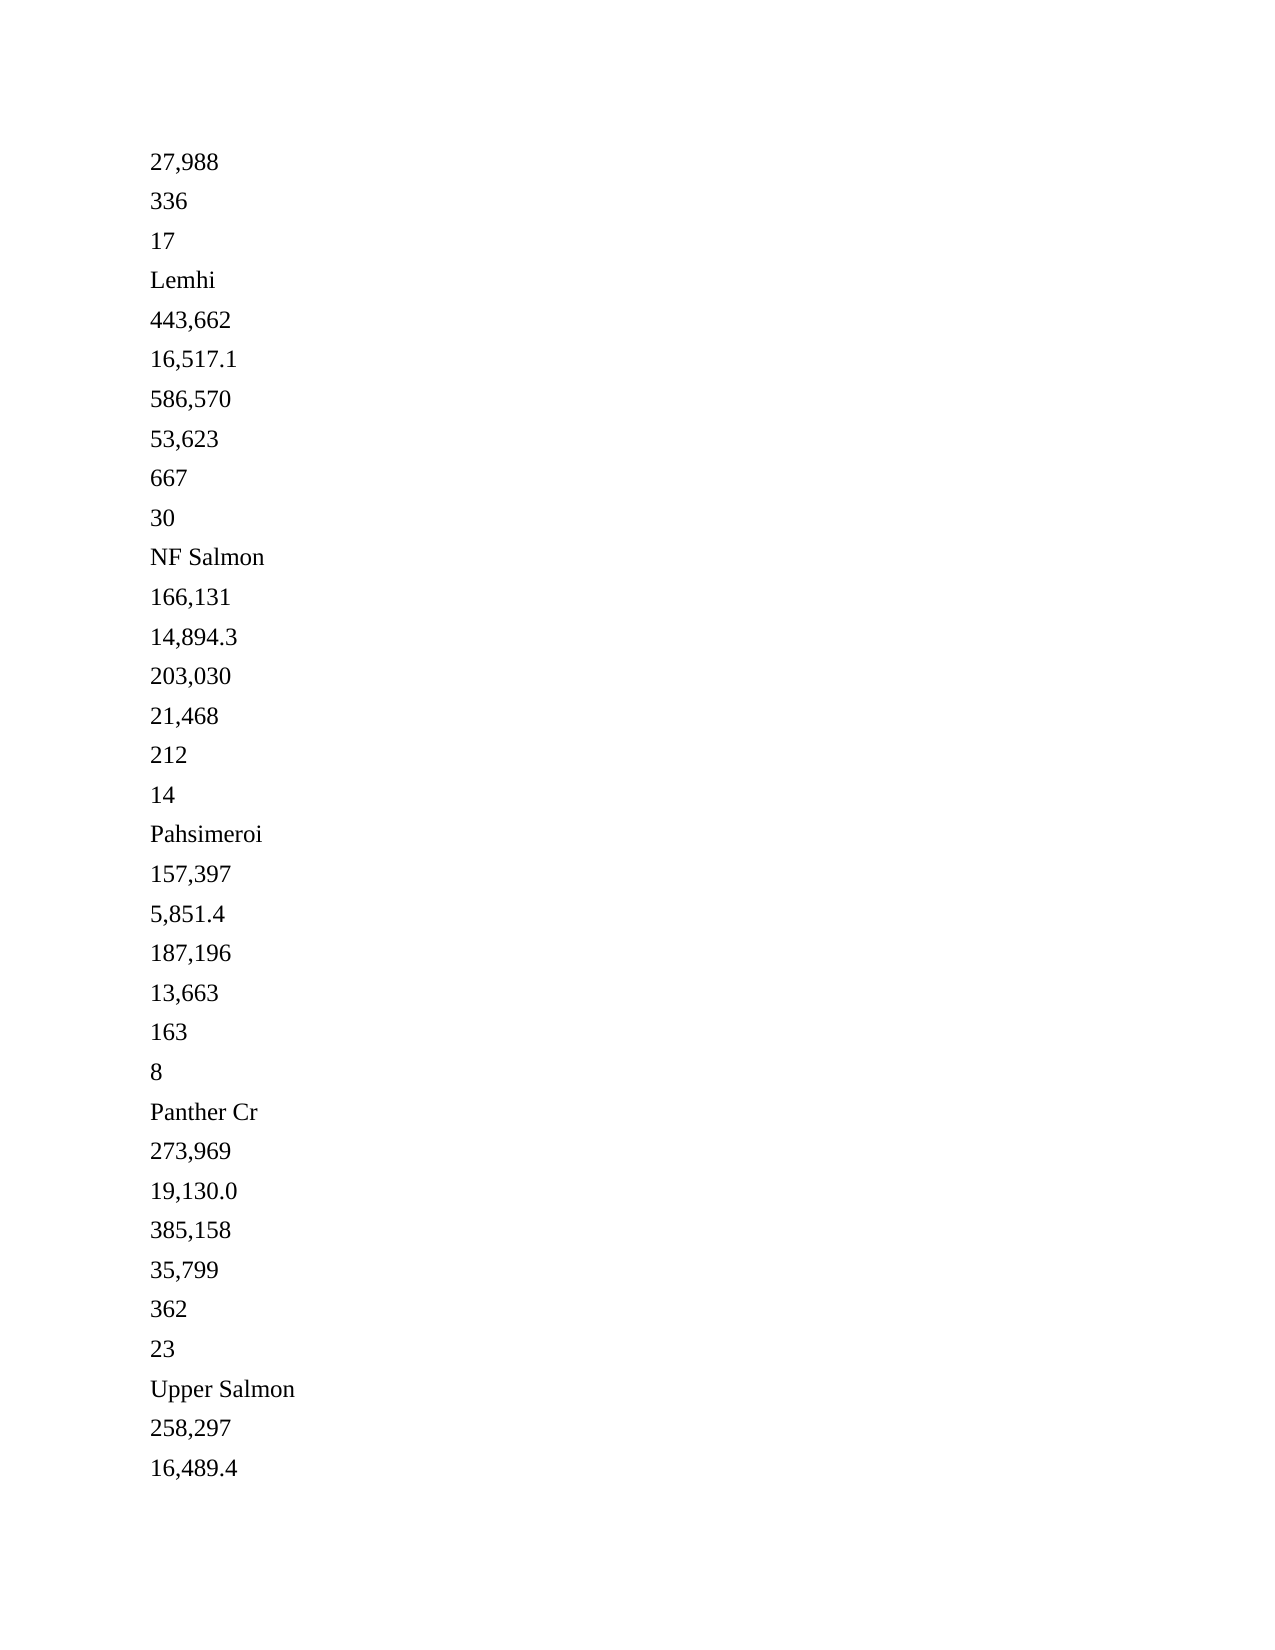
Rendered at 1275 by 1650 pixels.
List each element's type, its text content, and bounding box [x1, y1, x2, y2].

text 17 [150, 229, 1125, 254]
text 27,988 [150, 150, 1125, 175]
text 157,397 [150, 862, 1125, 887]
text 13,663 [150, 981, 1125, 1006]
text 30 [150, 506, 1125, 531]
text 16,489.4 [150, 1456, 1125, 1481]
text 667 [150, 467, 1125, 492]
text NF Salmon [150, 546, 1125, 571]
text 336 [150, 189, 1125, 214]
text 443,662 [150, 308, 1125, 333]
text 163 [150, 1021, 1125, 1046]
text 258,297 [150, 1417, 1125, 1442]
text 14,894.3 [150, 625, 1125, 650]
text 586,570 [150, 387, 1125, 412]
text Panther Cr [150, 1100, 1125, 1125]
text 14 [150, 783, 1125, 808]
text 187,196 [150, 942, 1125, 967]
text 16,517.1 [150, 348, 1125, 373]
text 21,468 [150, 704, 1125, 729]
text Upper Salmon [150, 1377, 1125, 1402]
text Lemhi [150, 269, 1125, 294]
text 212 [150, 744, 1125, 769]
text 385,158 [150, 1219, 1125, 1244]
text 273,969 [150, 1139, 1125, 1164]
text 8 [150, 1060, 1125, 1085]
text 35,799 [150, 1258, 1125, 1283]
text 19,130.0 [150, 1179, 1125, 1204]
text 166,131 [150, 585, 1125, 610]
text 53,623 [150, 427, 1125, 452]
text Pahsimeroi [150, 823, 1125, 848]
text 203,030 [150, 664, 1125, 689]
text 23 [150, 1337, 1125, 1362]
text 362 [150, 1298, 1125, 1323]
text 5,851.4 [150, 902, 1125, 927]
